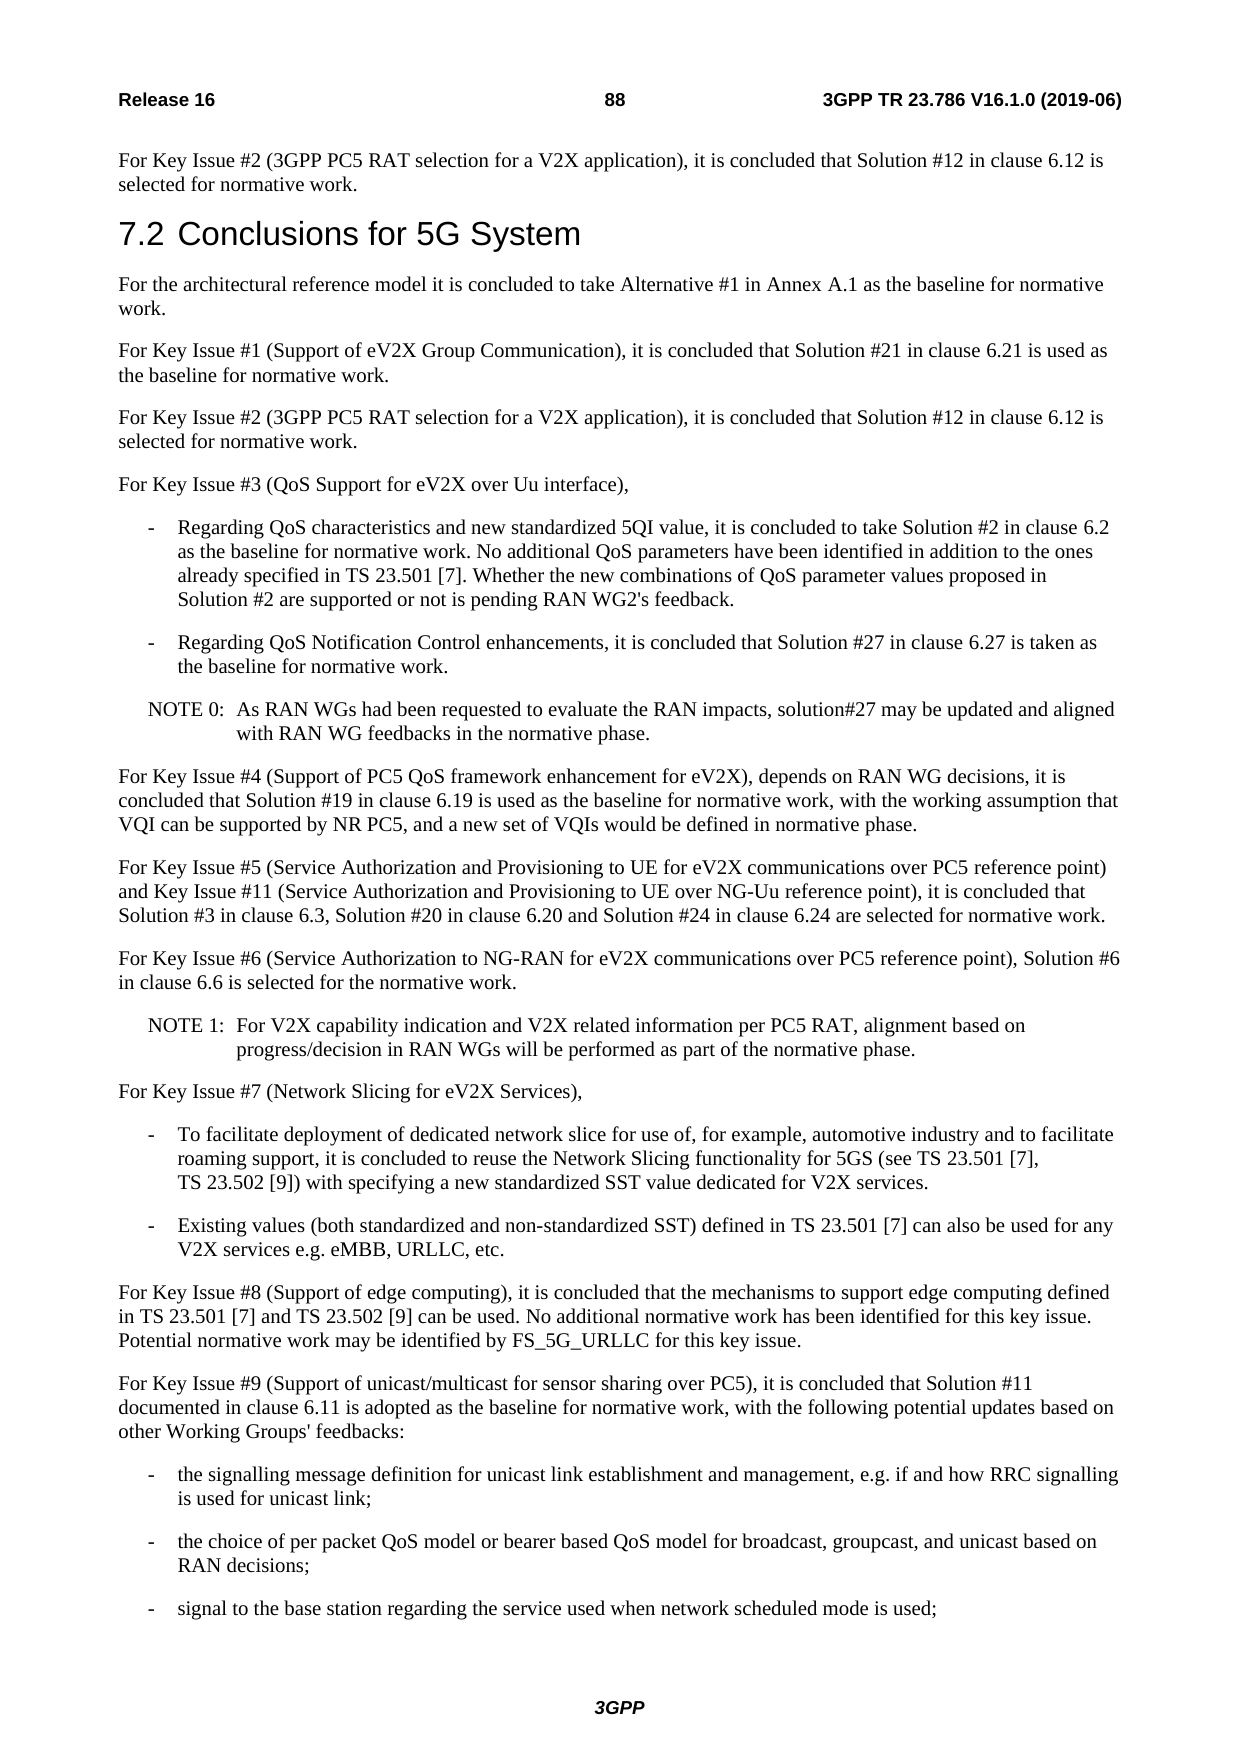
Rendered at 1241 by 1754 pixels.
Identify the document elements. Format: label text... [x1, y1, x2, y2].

text For Key Issue #6 (Service Authorization to NG-RAN for eV2X communications over PC5 reference point), Solution #6 in clause 6.6 is selected for the normative work. [118, 946, 1122, 994]
text For Key Issue #4 (Support of PC5 QoS framework enhancement for eV2X), depends on RAN WG decisions, it is concluded that Solution #19 in clause 6.19 is used as the baseline for normative work, with the working assumption that VQI can be supported by NR PC5, and a new set of VQIs would be defined in normative phase. [118, 764, 1122, 836]
text - the choice of per packet QoS model or bearer based QoS model for broadcast, groupcast, and unicast based on RAN decisions; [148, 1529, 1122, 1577]
subtitle 7.2 Conclusions for 5G System [118, 214, 1122, 253]
text For Key Issue #9 (Support of unicast/multicast for sensor sharing over PC5), it is concluded that Solution #11 documented in clause 6.11 is adopted as the baseline for normative work, with the following potential updates based on other Working Groups' feedbacks: [118, 1371, 1122, 1443]
text NOTE 0: As RAN WGs had been requested to evaluate the RAN impacts, solution#27 may be updated and aligned with RAN WG feedbacks in the normative phase. [148, 697, 1122, 745]
text For Key Issue #7 (Network Slicing for eV2X Services), [118, 1079, 1122, 1103]
text For Key Issue #2 (3GPP PC5 RAT selection for a V2X application), it is concluded that Solution #12 in clause 6.12 is selected for normative work. [118, 405, 1122, 453]
text - signal to the base station regarding the service used when network scheduled mode is used; [148, 1596, 1122, 1620]
text For Key Issue #2 (3GPP PC5 RAT selection for a V2X application), it is concluded that Solution #12 in clause 6.12 is selected for normative work. [118, 147, 1122, 196]
text For Key Issue #3 (QoS Support for eV2X over Uu interface), [118, 472, 1122, 496]
text For the architectural reference model it is concluded to take Alternative #1 in Annex A.1 as the baseline for normative work. [118, 272, 1122, 320]
text For Key Issue #8 (Support of edge computing), it is concluded that the mechanisms to support edge computing defined in TS 23.501 [7] and TS 23.502 [9] can be used. No additional normative work has been identified for this key issue. Potential normative work may be identified by FS_5G_URLLC for this key issue. [118, 1280, 1122, 1352]
text - the signalling message definition for unicast link establishment and management, e.g. if and how RRC signalling is used for unicast link; [148, 1462, 1122, 1510]
text - Regarding QoS characteristics and new standardized 5QI value, it is concluded to take Solution #2 in clause 6.2 as the baseline for normative work. No additional QoS parameters have been identified in addition to the ones already specified in TS 23.501 [7]. Whether the new combinations of QoS parameter values proposed in Solution #2 are supported or not is pending RAN WG2's feedback. [148, 515, 1122, 611]
text For Key Issue #1 (Support of eV2X Group Communication), it is concluded that Solution #21 in clause 6.21 is used as the baseline for normative work. [118, 338, 1122, 387]
text NOTE 1: For V2X capability indication and V2X related information per PC5 RAT, alignment based on progress/decision in RAN WGs will be performed as part of the normative phase. [148, 1012, 1122, 1061]
text - Regarding QoS Notification Control enhancements, it is concluded that Solution #27 in clause 6.27 is taken as the baseline for normative work. [148, 630, 1122, 678]
text - Existing values (both standardized and non-standardized SST) defined in TS 23.501 [7] can also be used for any V2X services e.g. eMBB, URLLC, etc. [148, 1213, 1122, 1261]
text For Key Issue #5 (Service Authorization and Provisioning to UE for eV2X communications over PC5 reference point) and Key Issue #11 (Service Authorization and Provisioning to UE over NG-Uu reference point), it is concluded that Solution #3 in clause 6.3, Solution #20 in clause 6.20 and Solution #24 in clause 6.24 are selected for normative work. [118, 855, 1122, 927]
text - To facilitate deployment of dedicated network slice for use of, for example, automotive industry and to facilitate roaming support, it is concluded to reuse the Network Slicing functionality for 5GS (see TS 23.501 [7], TS 23.502 [9]) with specifying a new standardized SST value dedicated for V2X services. [148, 1122, 1122, 1194]
